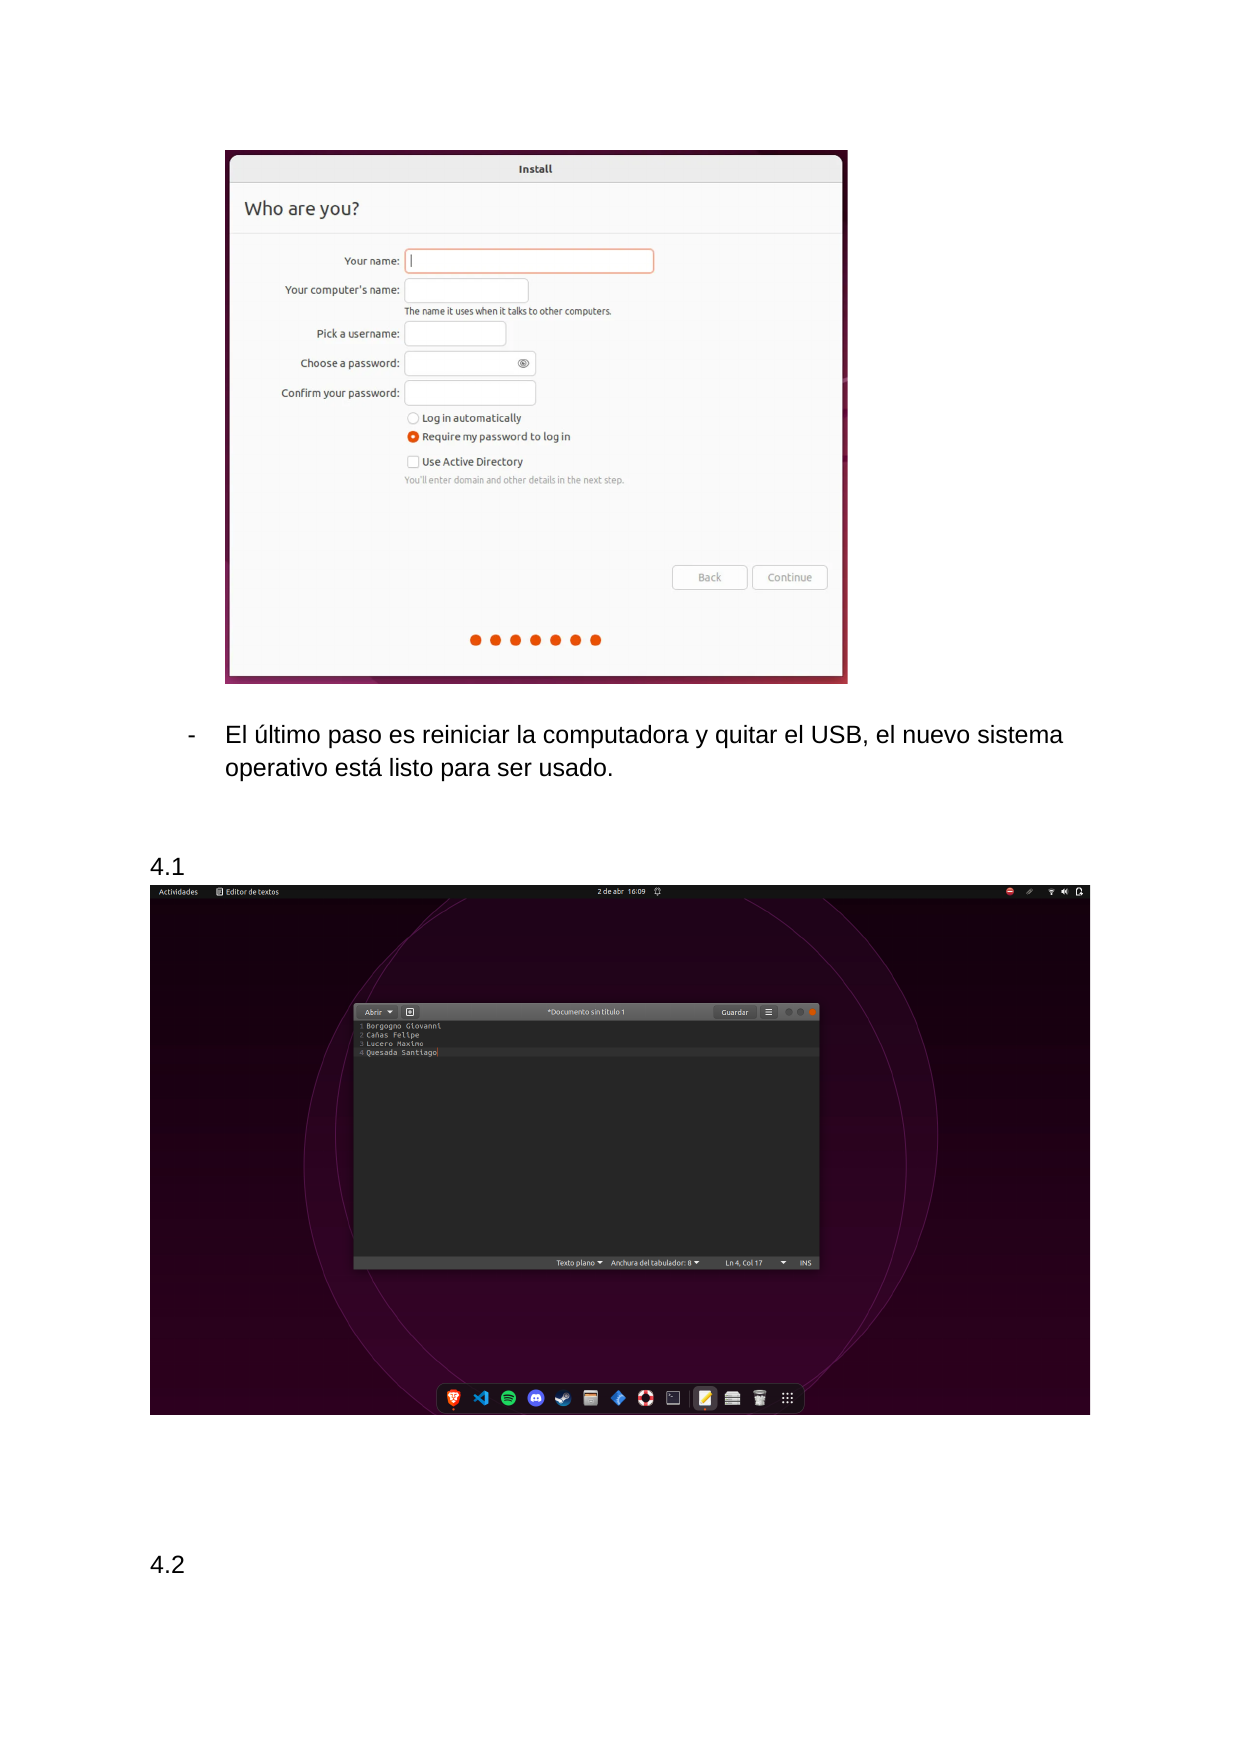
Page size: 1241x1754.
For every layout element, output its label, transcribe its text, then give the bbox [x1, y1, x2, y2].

text 4.2 [150, 1550, 1090, 1579]
list El último paso es reiniciar la computadora y quitar el USB, el nuevo sistema operativo está listo para ser usado. [187, 720, 1090, 782]
text 4.1 [150, 852, 1090, 881]
picture [150, 885, 1091, 1415]
picture [225, 150, 848, 684]
